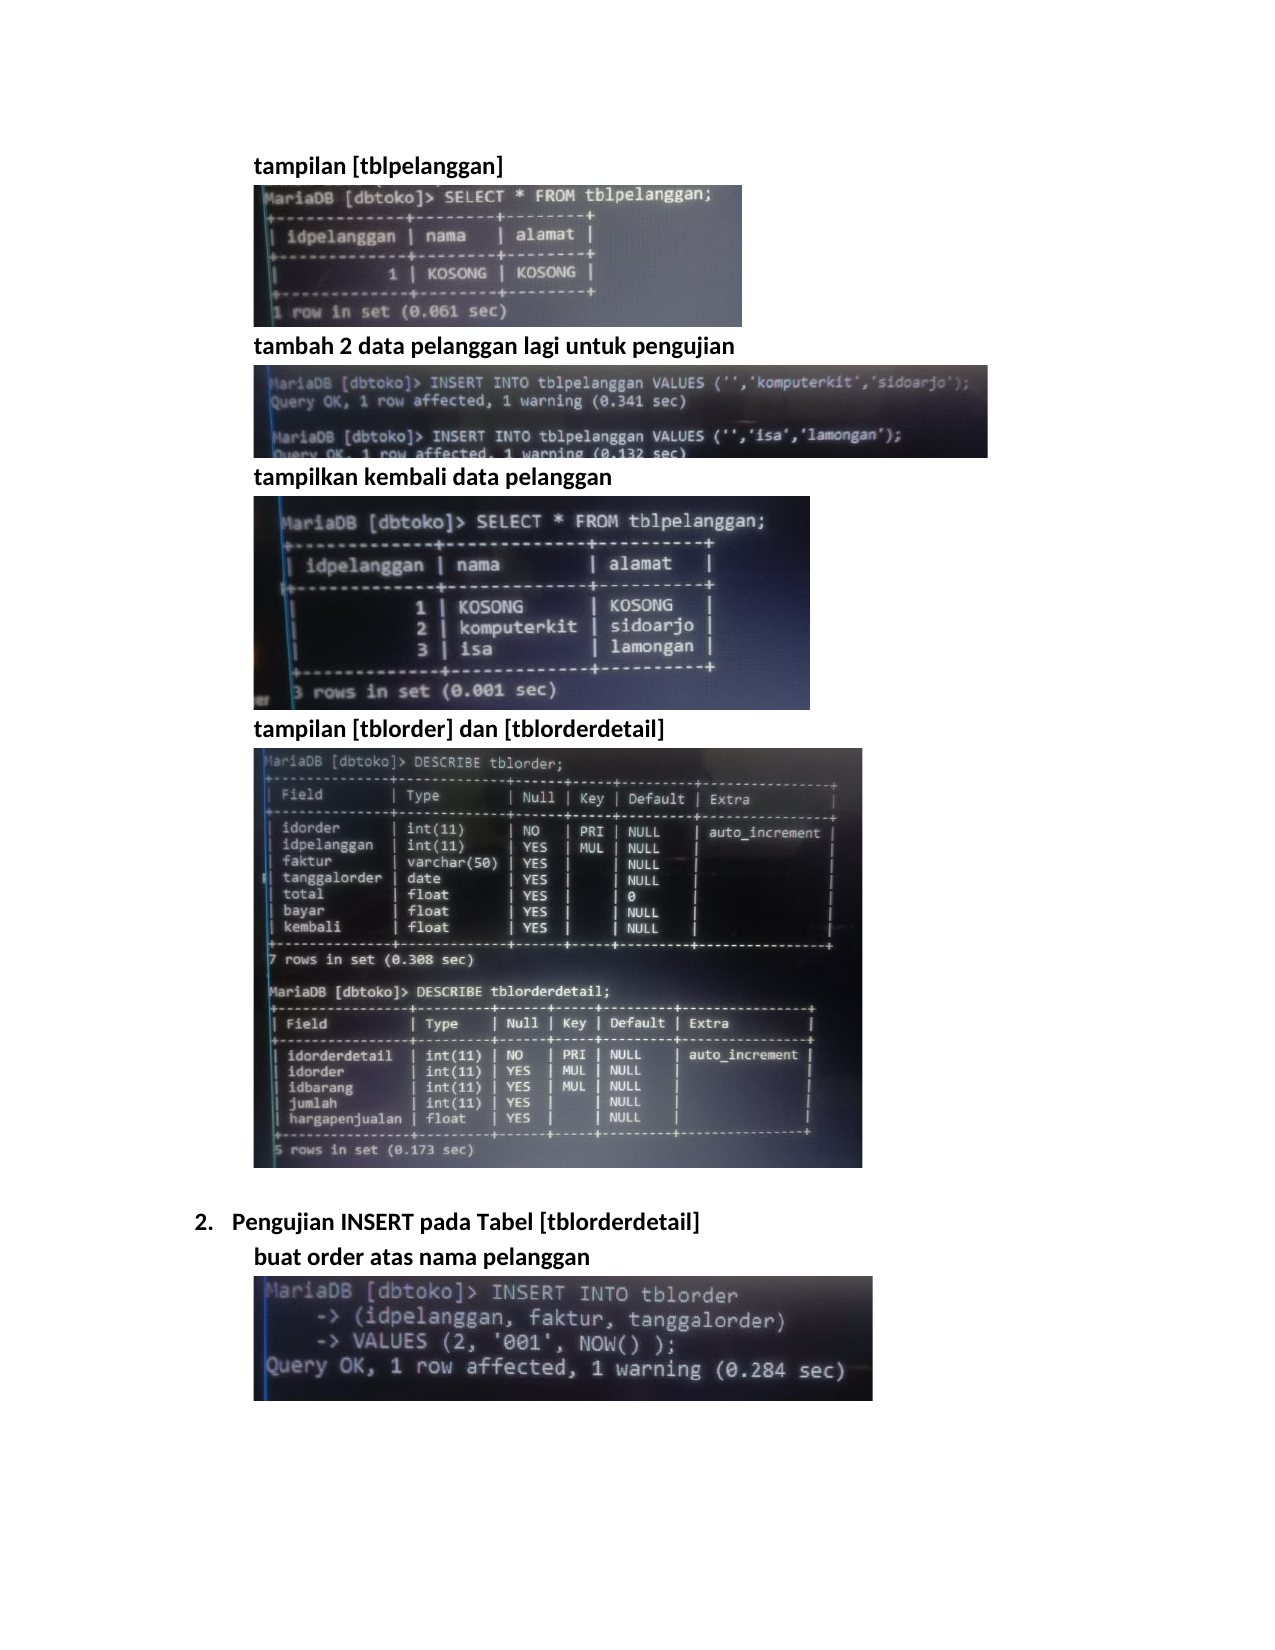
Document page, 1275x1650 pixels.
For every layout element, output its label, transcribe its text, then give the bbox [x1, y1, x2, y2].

picture [253, 185, 742, 327]
picture [253, 365, 988, 458]
list buat order atas nama pelanggan [253, 1241, 1125, 1272]
list tampilan [tblorder] dan [tblorderdetail] [253, 713, 1125, 744]
list tampilan [tblpelanggan] [253, 150, 1125, 181]
picture [253, 748, 863, 1168]
picture [253, 496, 810, 710]
list tambah 2 data pelanggan lagi untuk pengujian [253, 330, 1125, 361]
list Pengujian INSERT pada Tabel [tblorderdetail] [194, 1206, 1125, 1237]
list tampilkan kembali data pelanggan [253, 462, 1125, 492]
picture [253, 1276, 873, 1401]
